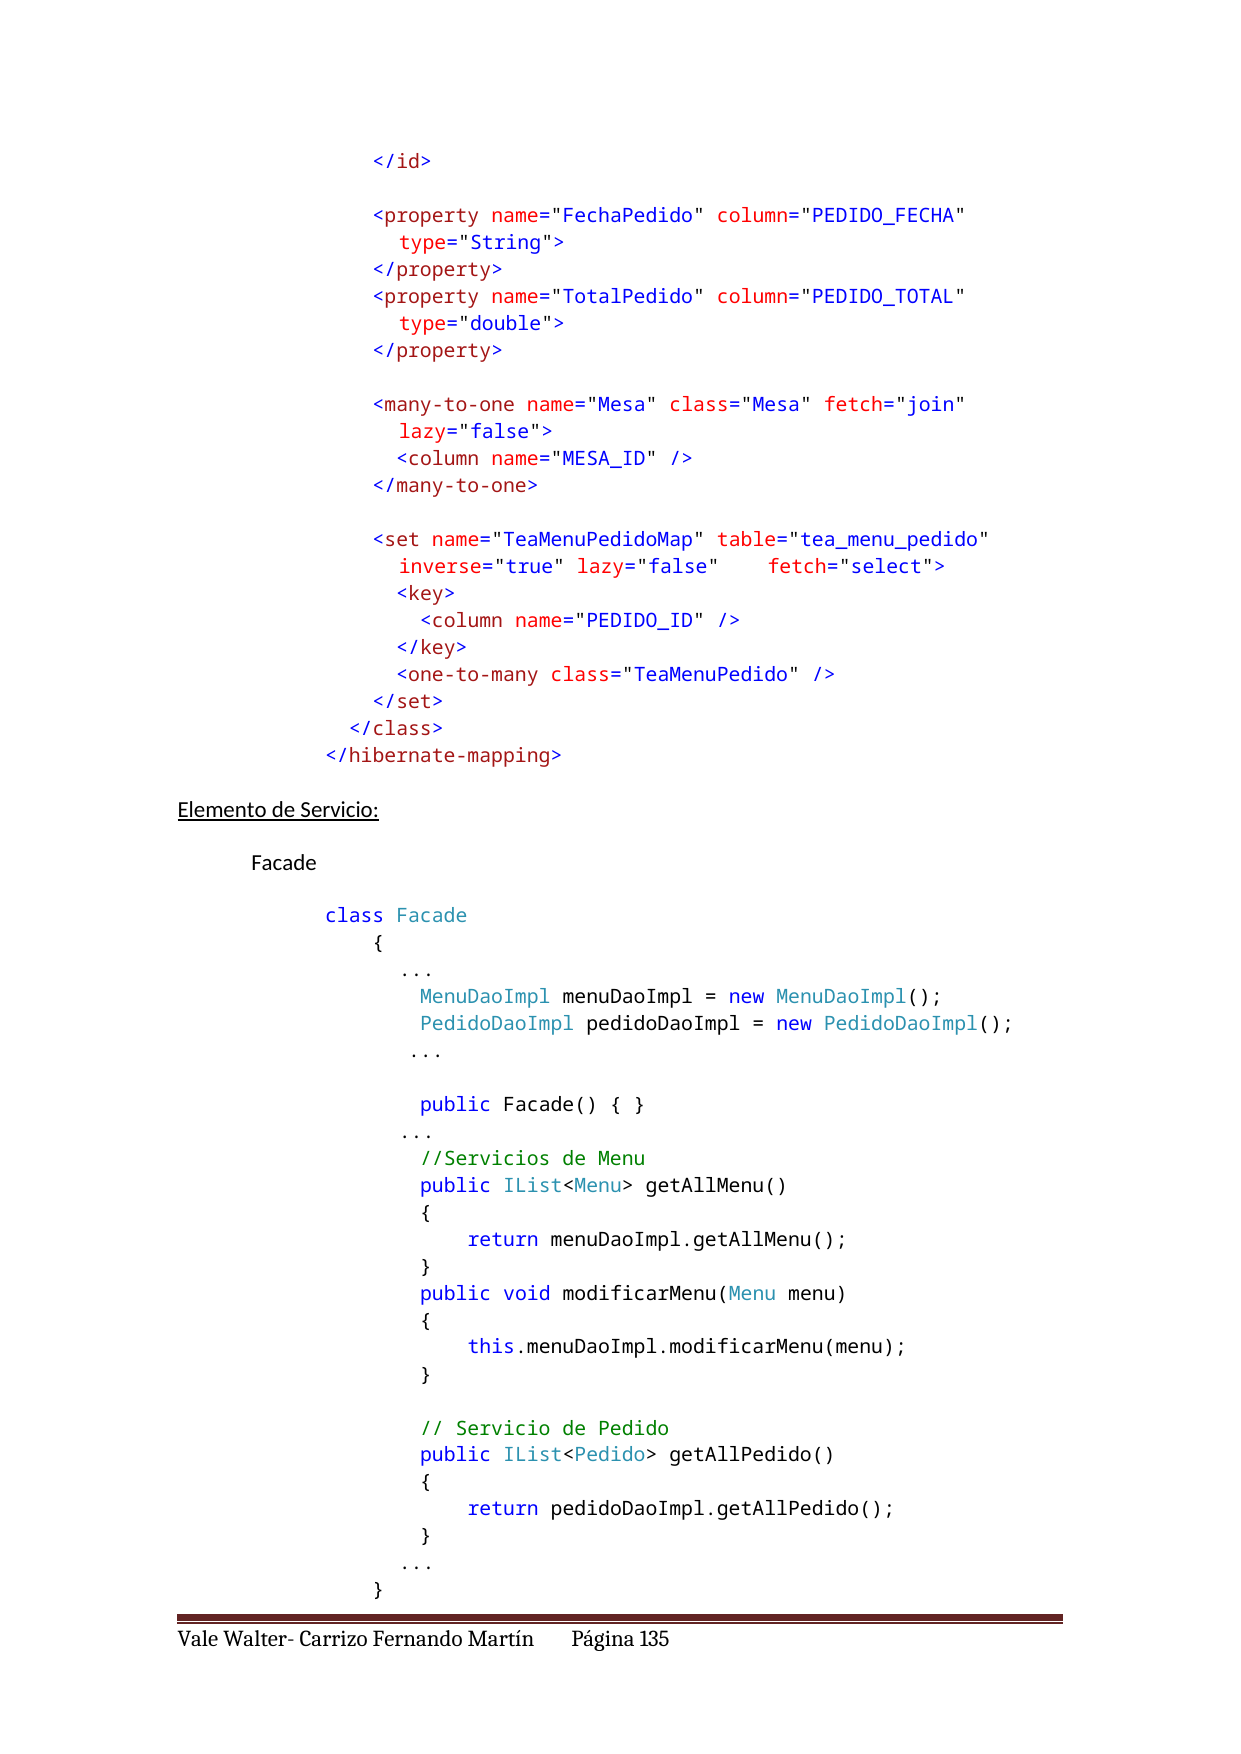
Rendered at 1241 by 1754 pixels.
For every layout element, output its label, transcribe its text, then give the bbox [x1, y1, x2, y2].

text ... [325, 1117, 1063, 1144]
text ... [325, 1549, 1063, 1576]
text return pedidoDaoImpl.getAllPedido(); [325, 1495, 1063, 1522]
text </key> [325, 633, 1063, 660]
text class Facade [325, 901, 1063, 928]
text Facade [177, 848, 1063, 876]
text <property name="FechaPedido" column="PEDIDO_FECHA" type="String"> [325, 202, 1063, 256]
text Elemento de Servicio: [177, 795, 1063, 823]
text { [325, 1198, 1063, 1225]
text MenuDaoImpl menuDaoImpl = new MenuDaoImpl(); [325, 982, 1063, 1009]
text </hibernate-mapping> [325, 741, 1063, 768]
text public void modificarMenu(Menu menu) [325, 1279, 1063, 1306]
text ... [325, 955, 1063, 982]
text </property> [325, 256, 1063, 282]
text //Servicios de Menu [325, 1144, 1063, 1171]
text <many-to-one name="Mesa" class="Mesa" fetch="join" lazy="false"> [325, 390, 1063, 444]
text { [325, 928, 1063, 955]
text } [325, 1360, 1063, 1387]
text { [325, 1468, 1063, 1495]
text this.menuDaoImpl.modificarMenu(menu); [325, 1333, 1063, 1360]
text <property name="TotalPedido" column="PEDIDO_TOTAL" type="double"> [325, 282, 1063, 336]
text // Servicio de Pedido [325, 1414, 1063, 1441]
text PedidoDaoImpl pedidoDaoImpl = new PedidoDaoImpl(); [325, 1009, 1063, 1036]
text public Facade() { } [325, 1090, 1063, 1117]
text </id> [325, 148, 1063, 174]
text public IList<Pedido> getAllPedido() [325, 1441, 1063, 1468]
text { [325, 1306, 1063, 1333]
text <set name="TeaMenuPedidoMap" table="tea_menu_pedido" inverse="true" lazy="false" fetch="select"> [325, 525, 1063, 579]
text <column name="PEDIDO_ID" /> [325, 606, 1063, 633]
text <key> [325, 579, 1063, 606]
text ... [325, 1036, 1063, 1063]
text return menuDaoImpl.getAllMenu(); [325, 1225, 1063, 1252]
text </set> [325, 687, 1063, 714]
text } [325, 1522, 1063, 1549]
text <column name="MESA_ID" /> [325, 444, 1063, 471]
text } [325, 1576, 1063, 1603]
text </many-to-one> [325, 471, 1063, 498]
text </class> [325, 714, 1063, 741]
text } [325, 1252, 1063, 1279]
text </property> [325, 336, 1063, 363]
text public IList<Menu> getAllMenu() [325, 1171, 1063, 1198]
text <one-to-many class="TeaMenuPedido" /> [325, 660, 1063, 687]
